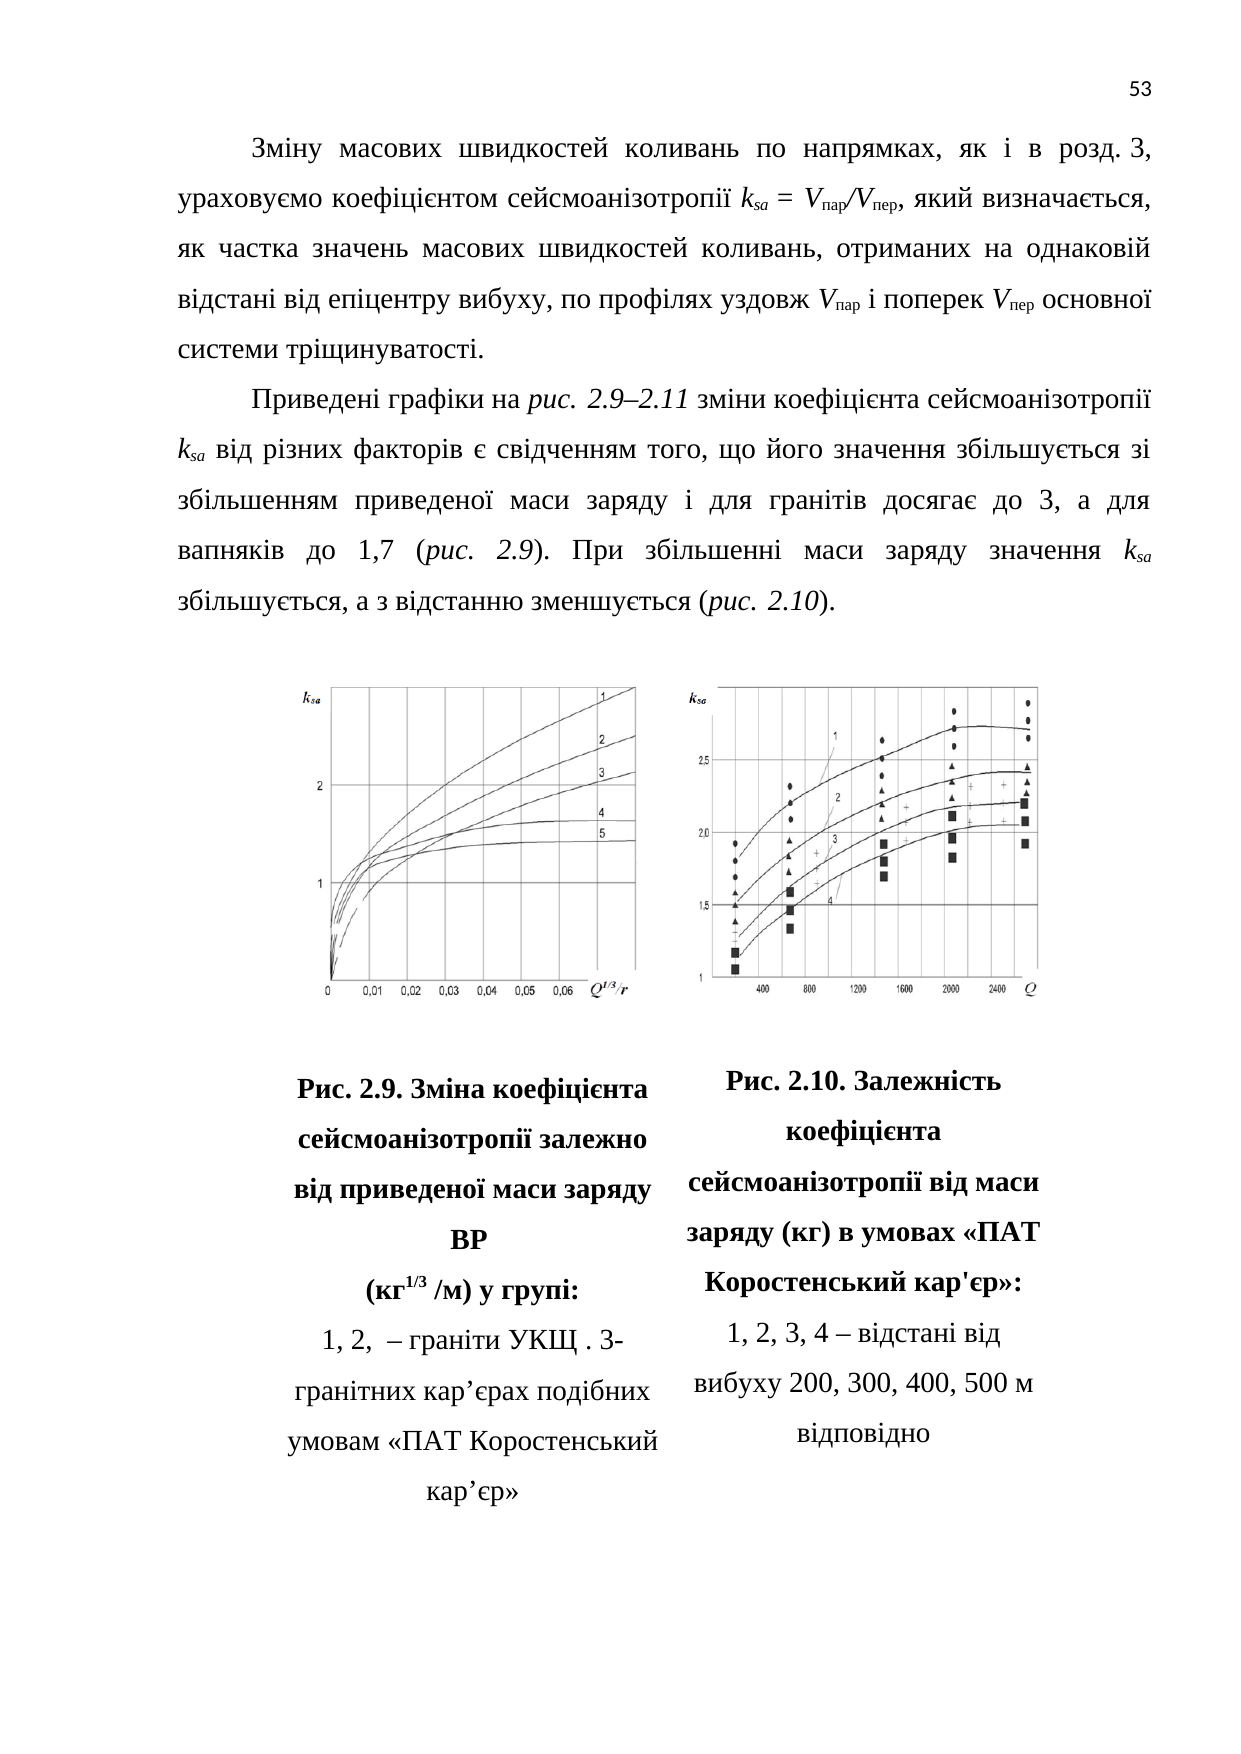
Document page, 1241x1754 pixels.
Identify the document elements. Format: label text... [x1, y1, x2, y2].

picture [298, 683, 647, 1007]
text Приведені графіки на рис. 2.9–2.11 зміни коефіцієнта сейсмоанізотропії ksa від різних факторів є свідченням того, що його значення збільшується зі збільшенням приведеної маси заряду і для гранітів досягає до 3, а для вапняків до 1,7 (рис. 2.9). При збільшенні маси заряду значення ksa збільшується, а з відстанню зменшується (рис. 2.10). [177, 381, 1152, 616]
table_header Рис. 2.10. Залежність коефіцієнта сейсмоанізотропії від маси заряду (кг) в умовах «ПАТ Коростенський кар'єр»: 1, 2, 3, 4 – відстані від вибуху 200, 300, 400, відповідно [672, 683, 1056, 1520]
text Зміну масових швидкостей коливань по напрямках, як і в розд. 3, ураховуємо коефіцієнтом сейсмоанізотропії ksa = Vпар/Vпер, який визначається, як частка значень масових швидкостей коливань, отриманих на однаковій відстані від епіцентру вибуху, по профілях уздовж Vпар і поперек Vпер основної системи тріщинуватості. [177, 130, 1152, 364]
table_header Рис. 2.9. Зміна коефіцієнта сейсмоанізотропії залежно від приведеної маси заряду ВР (кг1/3 /м) у групі: 1, 2, – граніти УКЩ . 3- гранітних кар’єрах подібних умовам «ПАТ Коростенський кар’єр» [273, 683, 672, 1520]
picture [684, 683, 1043, 999]
